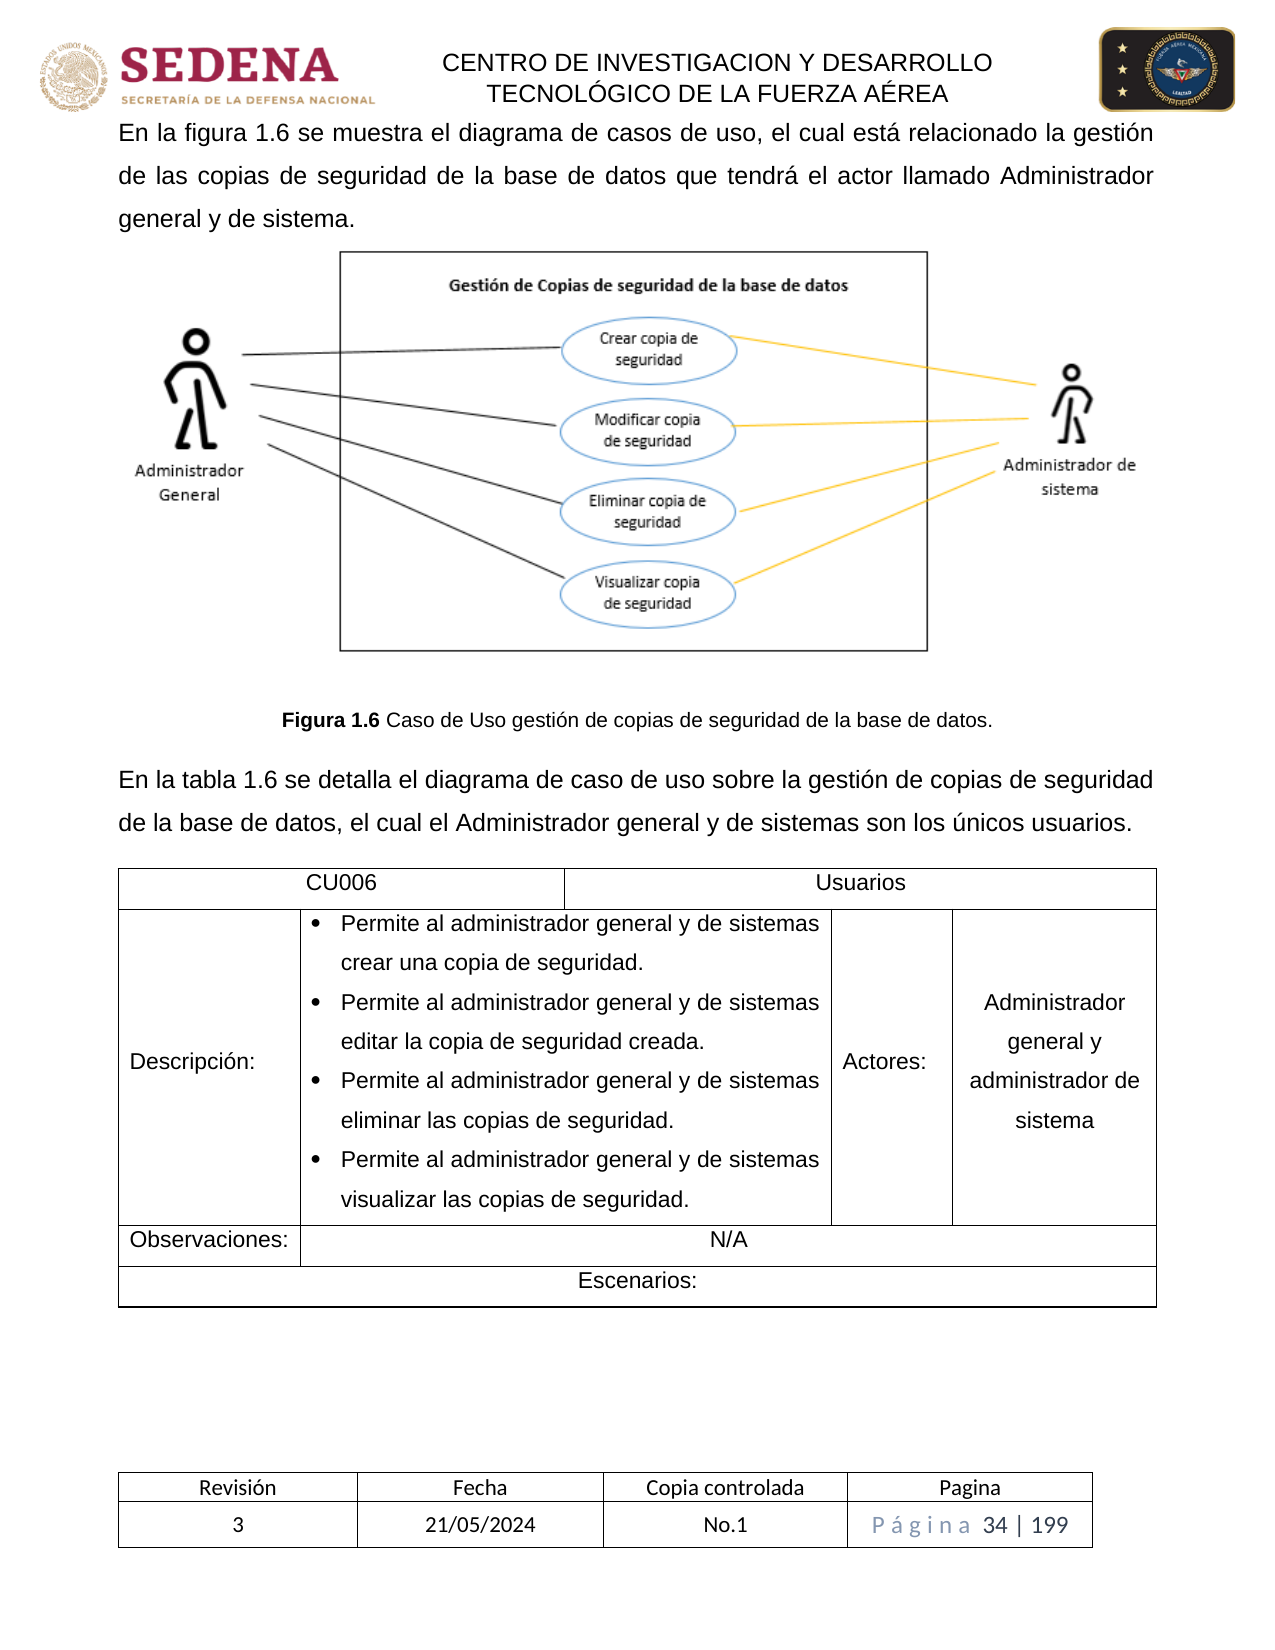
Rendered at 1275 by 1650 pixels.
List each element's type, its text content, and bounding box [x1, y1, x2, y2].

picture [118, 240, 1157, 666]
table_cell Permite al administrador general y de sistemas crear una copia de seguridad. Permite al administrador general y de sistemas editar la copia de seguridad creada. Permite al administrador general y de sistemas eliminar las copias de seguridad. Permite al administrador general y de sistemas visualizar las copias de seguridad. [301, 910, 831, 1225]
table_header CU006 [119, 869, 564, 908]
table_header Usuarios [565, 869, 1156, 908]
table_cell Actores: [832, 910, 952, 1225]
table_cell Descripción: [119, 910, 300, 1225]
table_cell Escenarios: [119, 1267, 1156, 1306]
text Figura 1.6 Caso de Uso gestión de copias de seguridad de la base de datos. [118, 666, 1157, 732]
table_cell Observaciones: [119, 1226, 300, 1266]
table_cell N/A [301, 1226, 1156, 1266]
picture [39, 27, 1236, 112]
table_cell Administrador general y administrador de sistema [953, 910, 1156, 1225]
text En la tabla 1.6 se detalla el diagrama de caso de uso sobre la gestión de copias de seguridad de la base de datos, el cual el Administrador general y de sistemas son los únicos usuarios. [118, 765, 1157, 837]
text En la figura 1.6 se muestra el diagrama de casos de uso, el cual está relacionado la gestión de las copias de seguridad de la base de datos que tendrá el actor llamado Administrador general y de sistema. [118, 118, 1157, 233]
